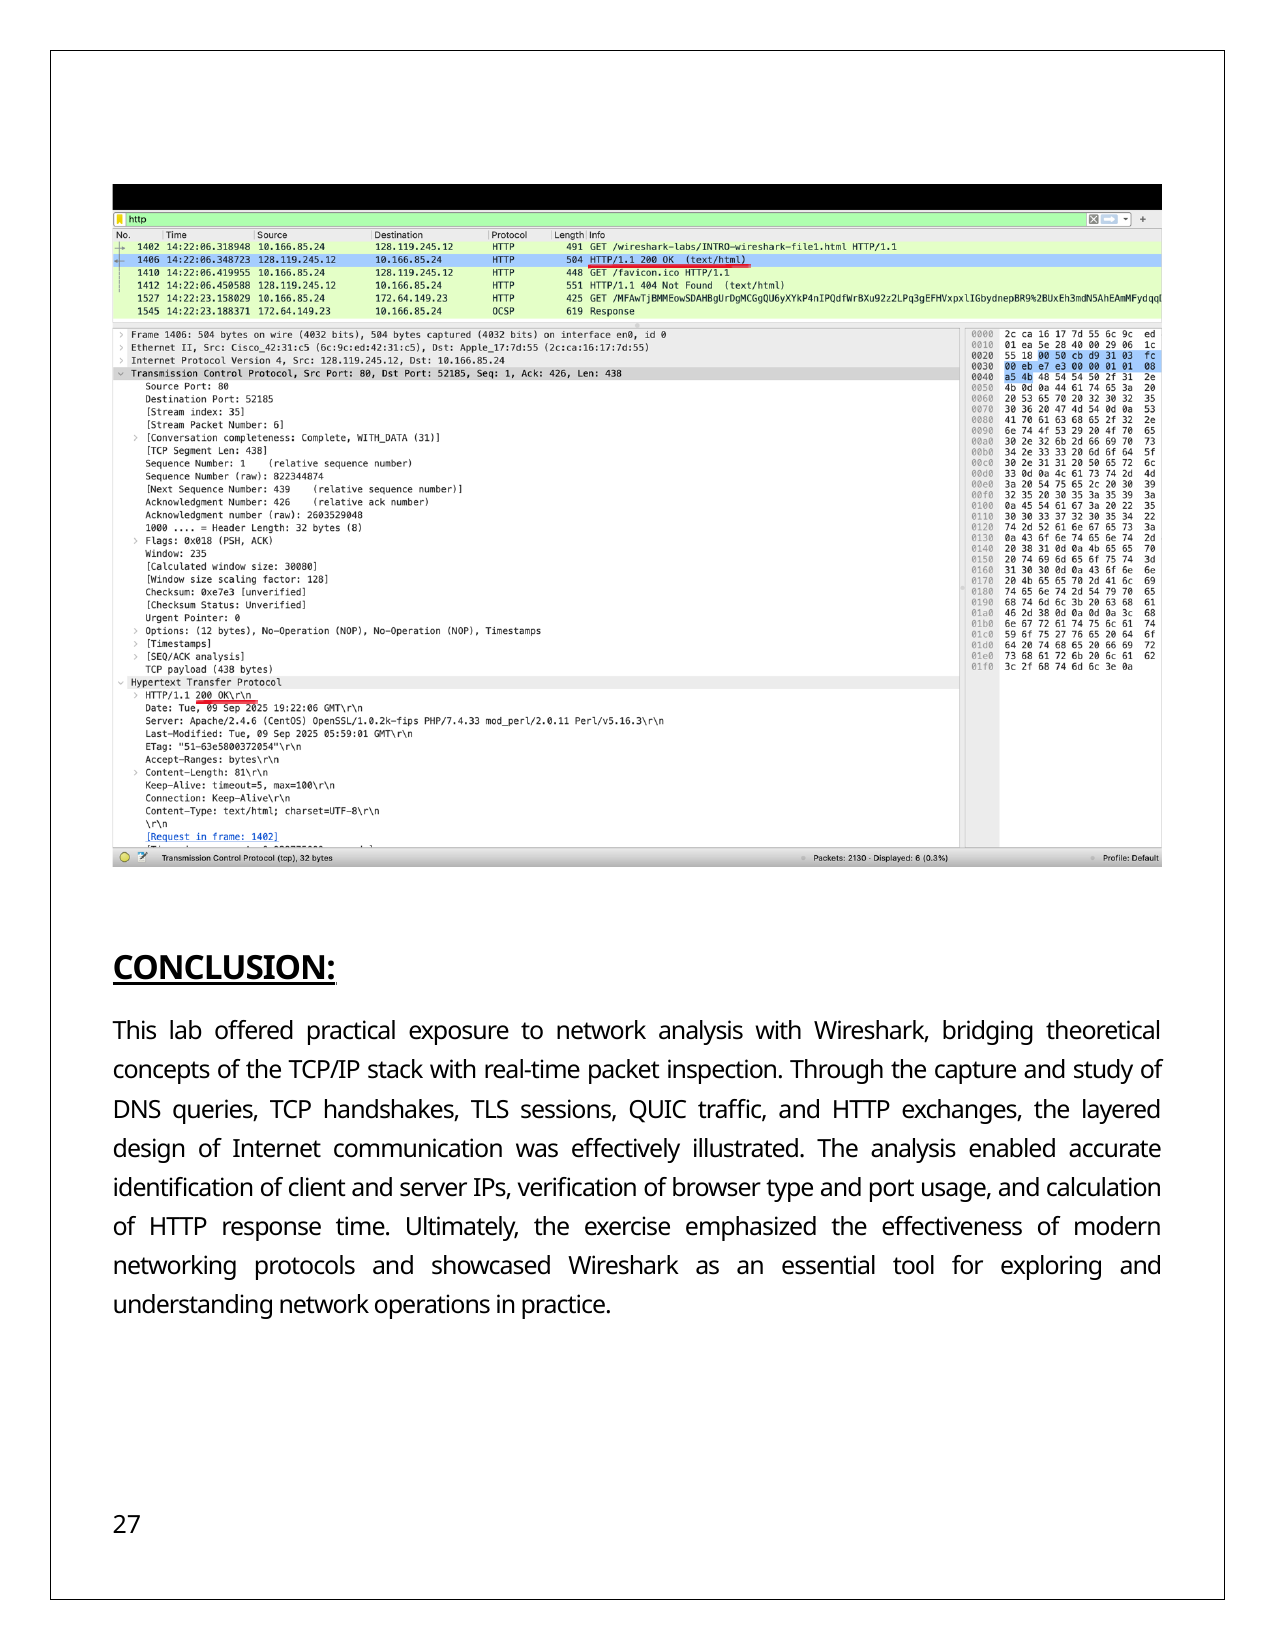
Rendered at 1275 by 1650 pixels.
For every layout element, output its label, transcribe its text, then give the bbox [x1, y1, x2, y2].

picture [112, 184, 1162, 867]
text CONCLUSION: [112, 944, 1162, 989]
text This lab offered practical exposure to network analysis with Wireshark, bridging theoretical concepts of the TCP/IP stack with real-time packet inspection. Through the capture and study of DNS queries, TCP handshakes, TLS sessions, QUIC traffic, and HTTP exchanges, the layered design of Internet communication was effectively illustrated. The analysis enabled accurate identification of client and server IPs, verification of browser type and port usage, and calculation of HTTP response time. Ultimately, the exercise emphasized the effectiveness of modern networking protocols and showcased Wireshark as an essential tool for exploring and understanding network operations in practice. [112, 1013, 1162, 1321]
